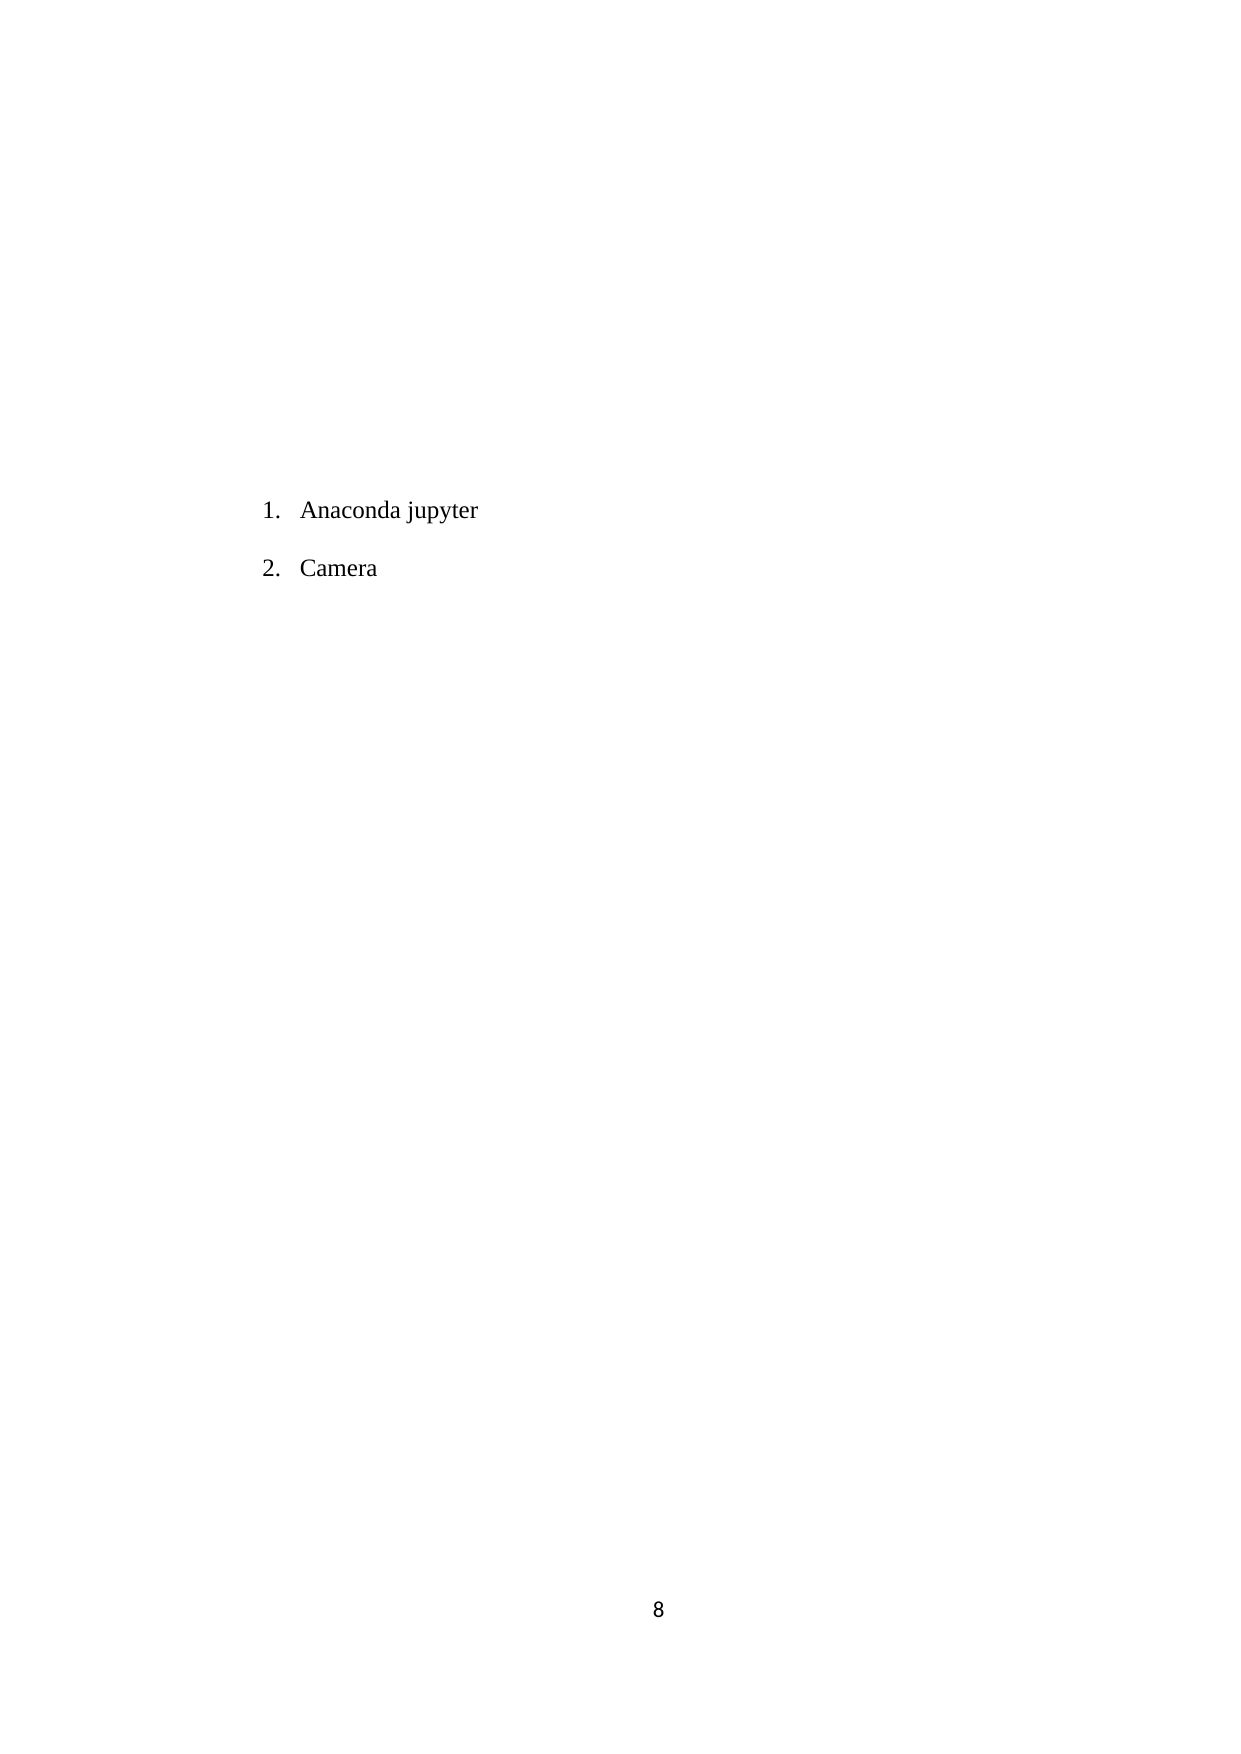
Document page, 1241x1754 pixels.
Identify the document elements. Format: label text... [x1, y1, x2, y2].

list Camera [262, 553, 1092, 581]
list Anaconda jupyter [262, 495, 1092, 524]
